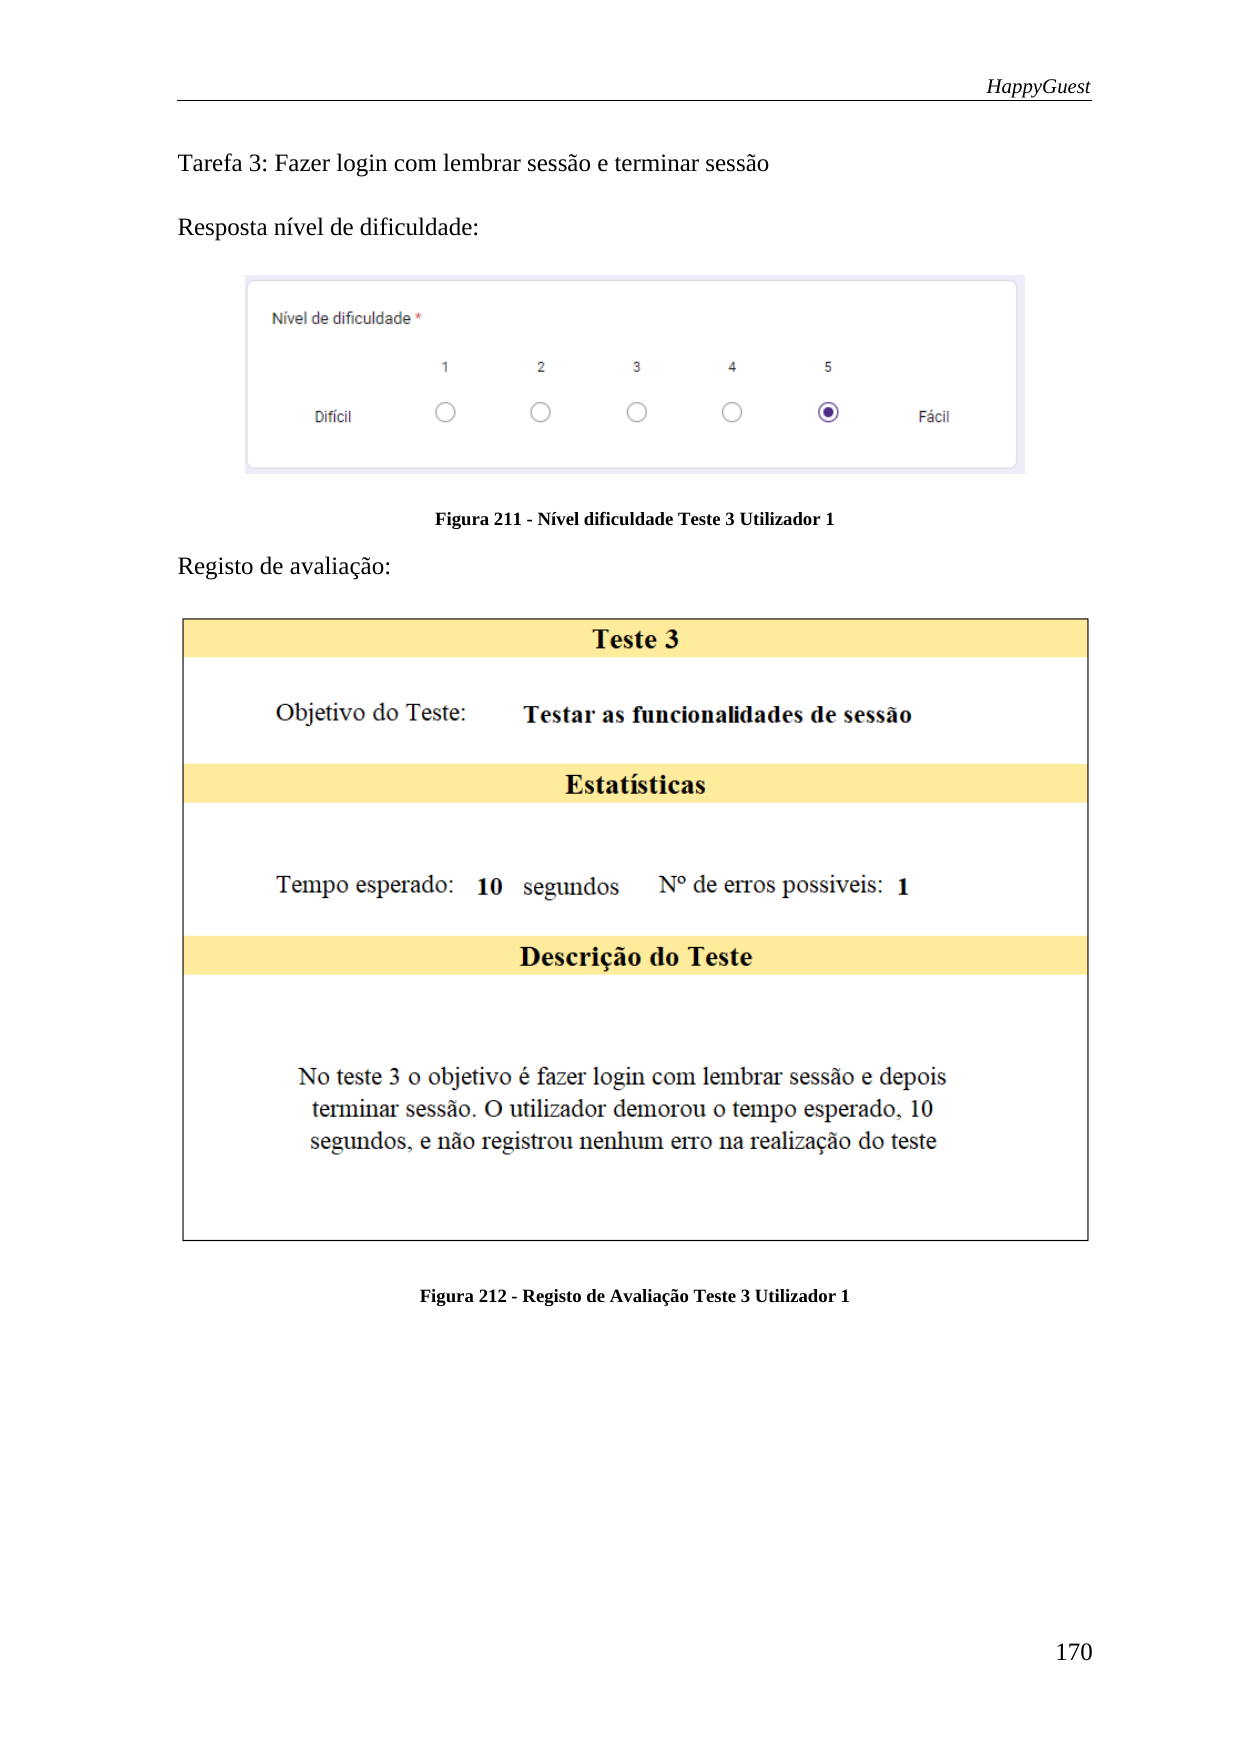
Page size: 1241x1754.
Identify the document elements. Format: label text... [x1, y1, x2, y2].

picture [244, 275, 1025, 474]
text Registo de avaliação: [177, 551, 1092, 579]
text Figura 211 - Nível dificuldade Teste 3 Utilizador 1 [177, 508, 1092, 530]
picture [177, 614, 1093, 1250]
text Resposta nível de dificuldade: [177, 212, 1092, 240]
text Figura 212 - Registo de Avaliação Teste 3 Utilizador 1 [177, 1285, 1092, 1306]
text Tarefa 3: Fazer login com lembrar sessão e terminar sessão [177, 148, 1092, 176]
